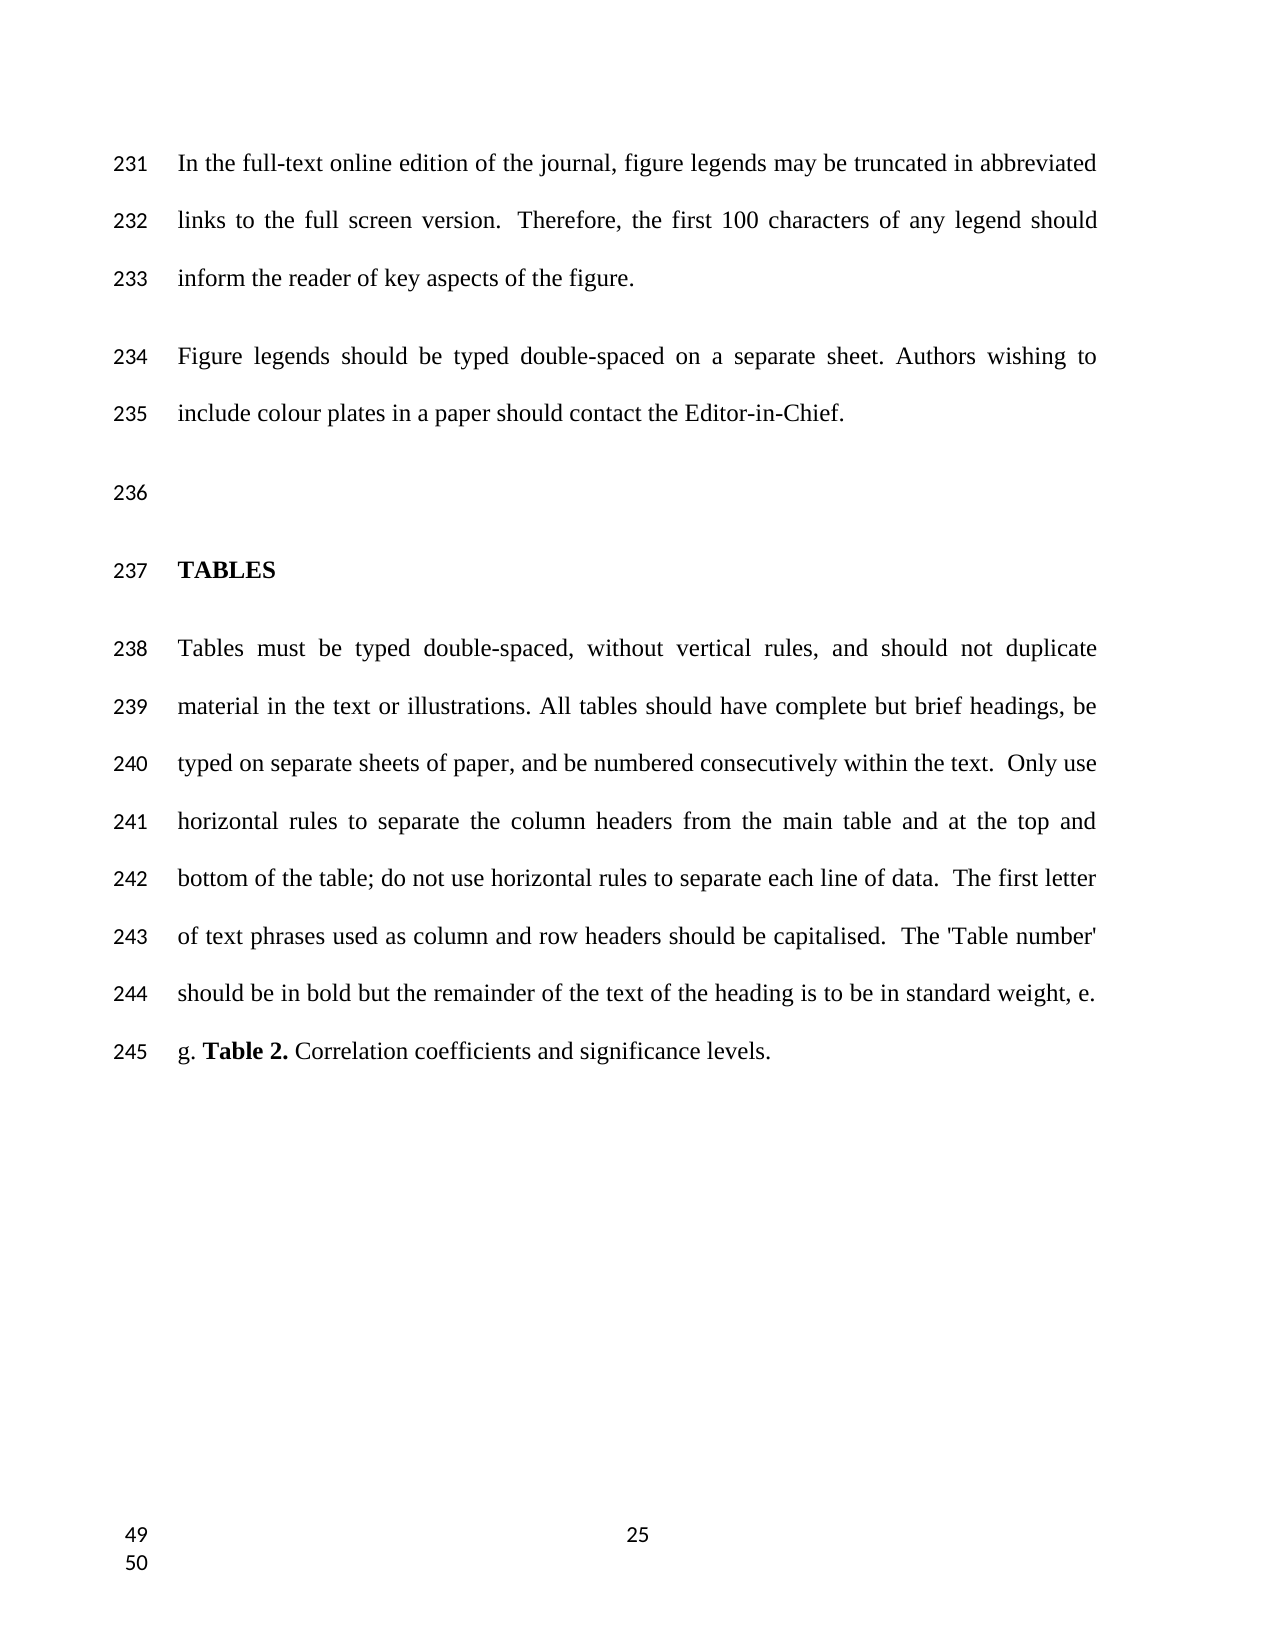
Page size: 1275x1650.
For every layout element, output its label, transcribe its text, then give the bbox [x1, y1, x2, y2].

text Figure legends should be typed double-spaced on a separate sheet. Authors wishing to include colour plates in a paper should contact the Editor-in-Chief. [177, 341, 1098, 427]
text In the full-text online edition of the journal, figure legends may be truncated in abbreviated links to the full screen version. Therefore, the first 100 characters of any legend should inform the reader of key aspects of the figure. [177, 148, 1098, 291]
text Tables must be typed double-spaced, without vertical rules, and should not duplicate material in the text or illustrations. All tables should have complete but brief headings, be typed on separate sheets of paper, and be numbered consecutively within the text. Only use horizontal rules to separate the column headers from the main table and at the top and bottom of the table; do not use horizontal rules to separate each line of data. The first letter of text phrases used as column and row headers should be capitalised. The 'Table number' should be in bold but the remainder of the text of the heading is to be in standard weight, e. g. Table 2. Correlation coefficients and significance levels. [177, 633, 1098, 1065]
text TABLES [177, 555, 1098, 584]
